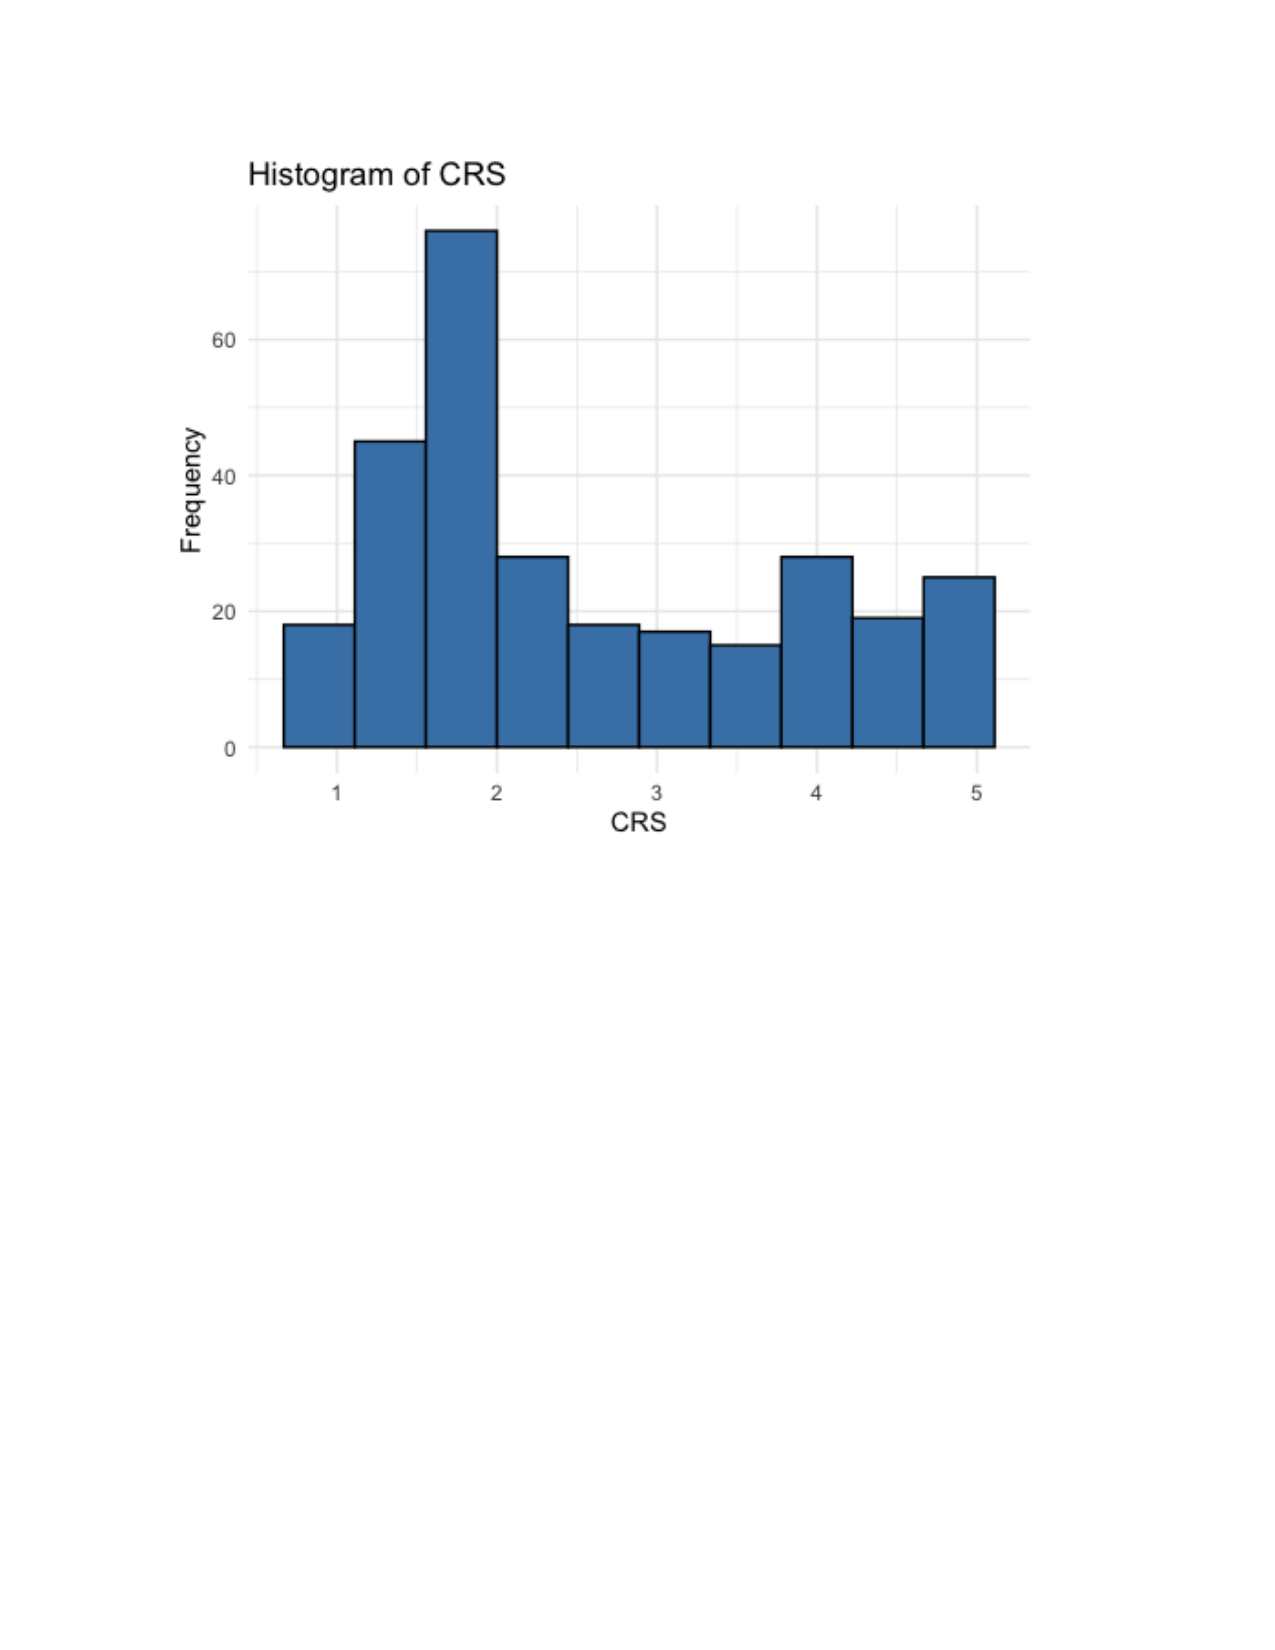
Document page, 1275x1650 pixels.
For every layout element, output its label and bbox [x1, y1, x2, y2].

picture [168, 150, 1044, 850]
